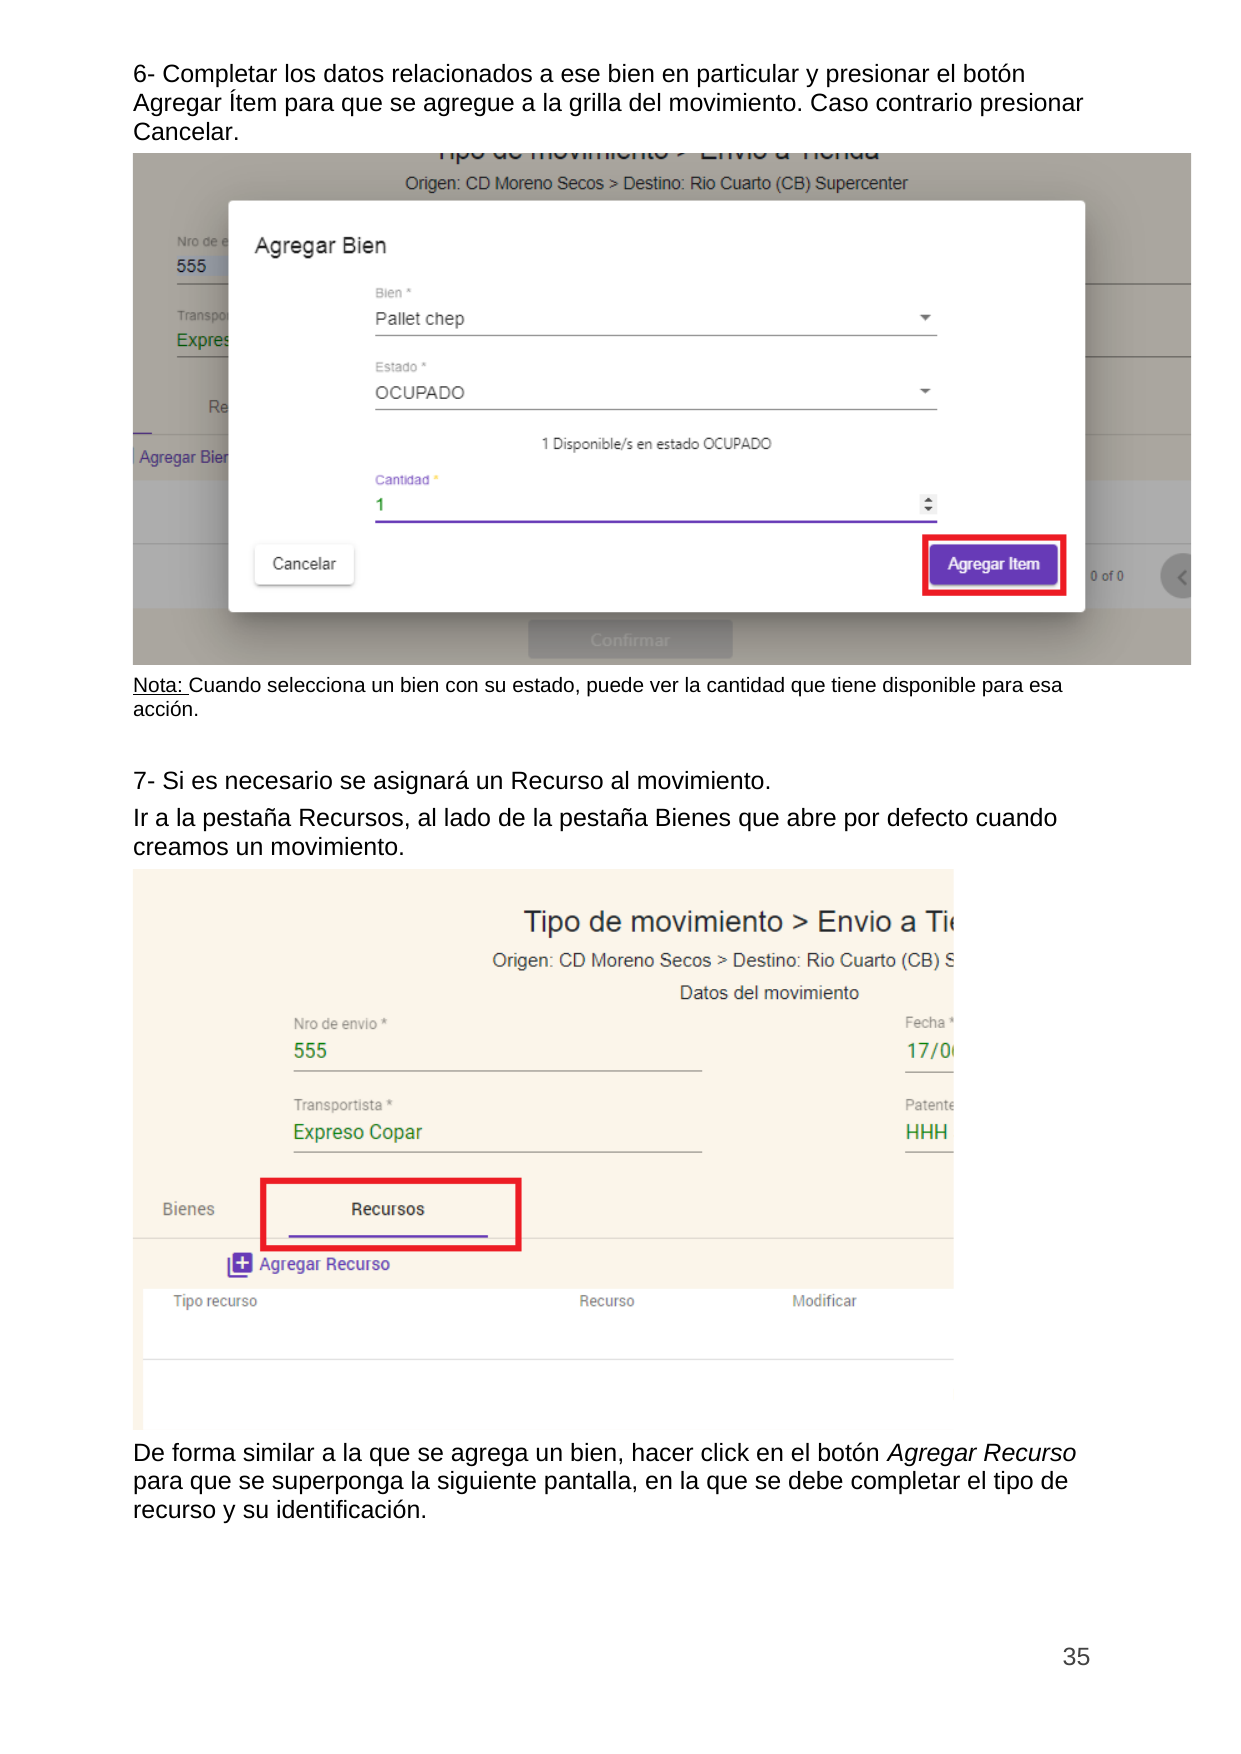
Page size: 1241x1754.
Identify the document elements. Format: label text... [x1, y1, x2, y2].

picture [132, 153, 1192, 665]
picture [132, 869, 954, 1430]
text Ir a la pestaña Recursos, al lado de la pestaña Bienes que abre por defecto cuando creamos un movimiento. [133, 803, 1090, 861]
text Nota: Cuando selecciona un bien con su estado, puede ver la cantidad que tiene disponible para esa acción. [133, 673, 1090, 721]
text 6- Completar los datos relacionados a ese bien en particular y presionar el botón Agregar Ítem para que se agregue a la grilla del movimiento. Caso contrario presionar Cancelar. [133, 59, 1090, 145]
text 7- Si es necesario se asignará un Recurso al movimiento. [133, 766, 1090, 795]
text De forma similar a la que se agrega un bien, hacer click en el botón Agregar Recurso para que se superponga la siguiente pantalla, en la que se debe completar el tipo de recurso y su identificación. [133, 1438, 1090, 1524]
